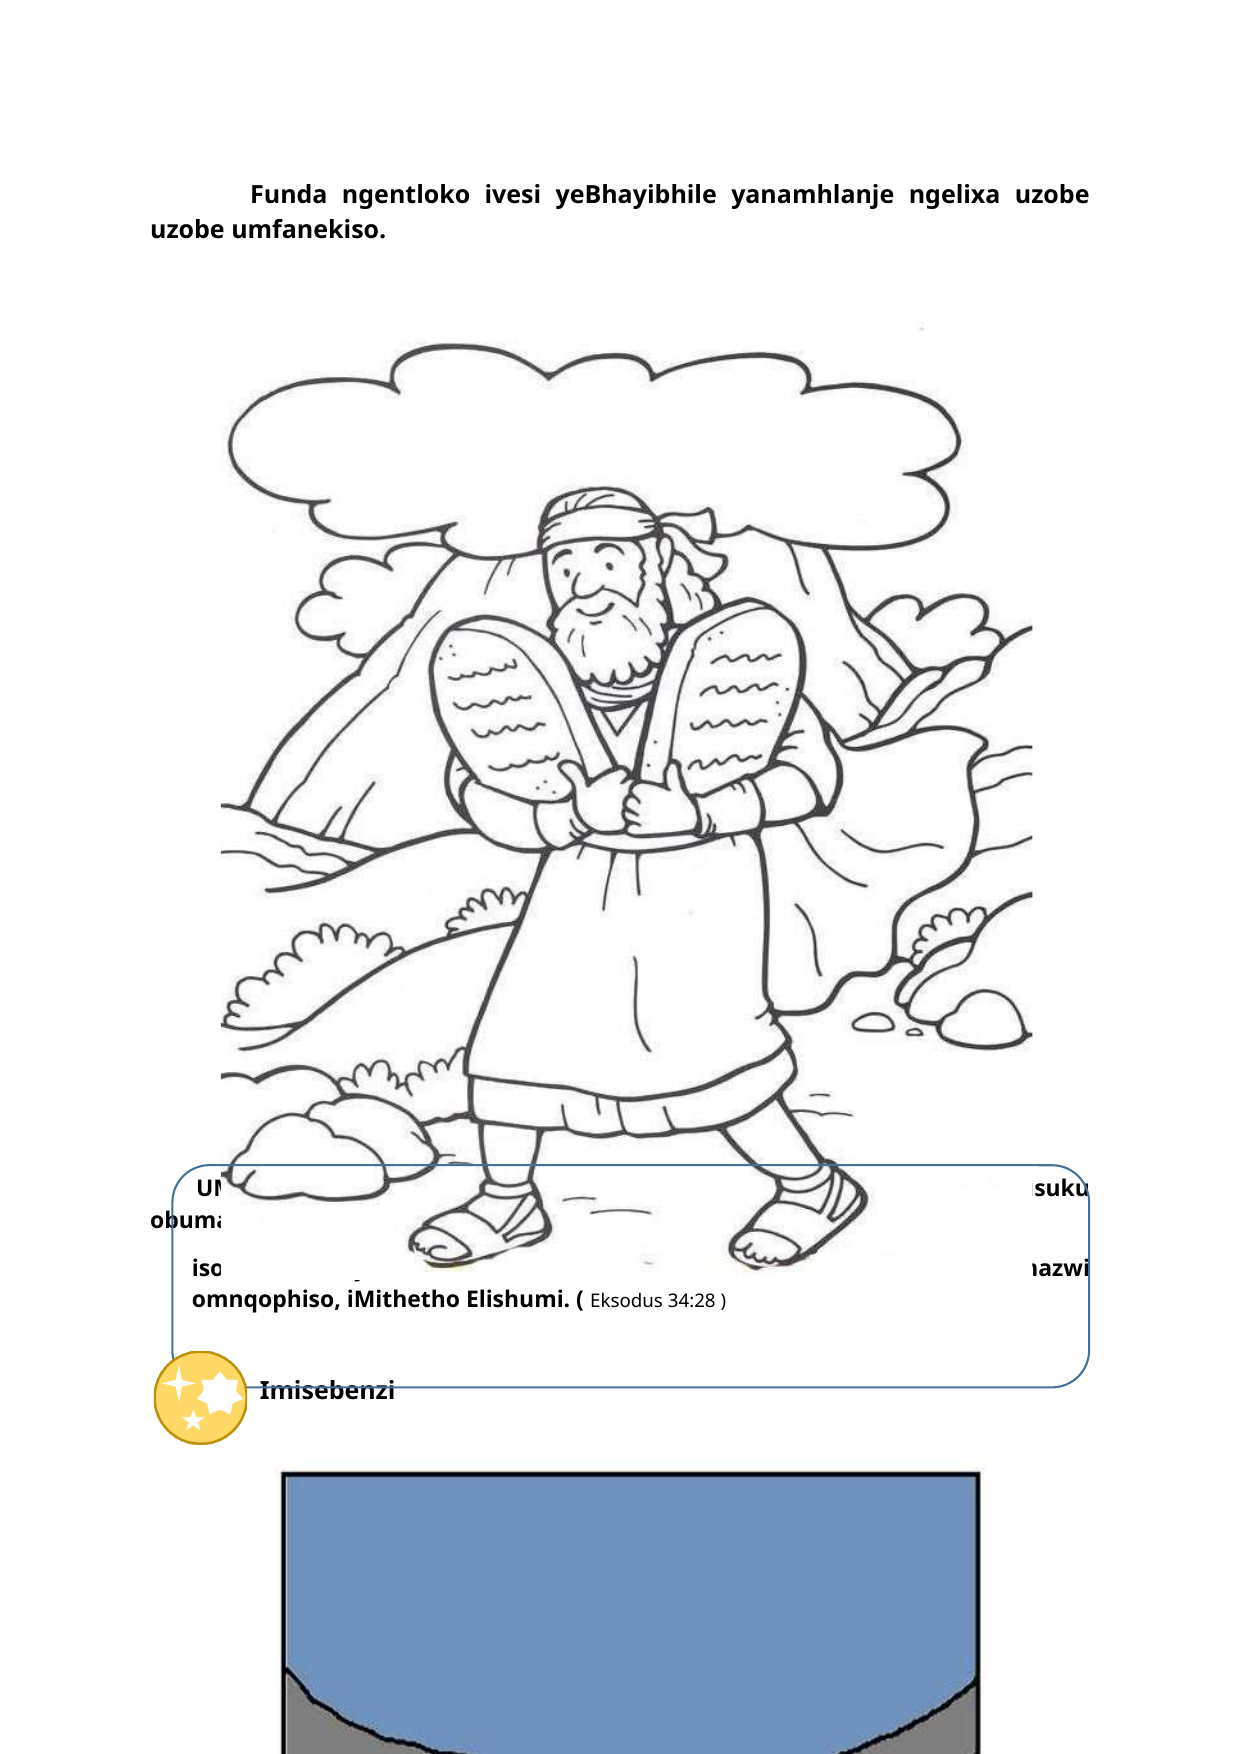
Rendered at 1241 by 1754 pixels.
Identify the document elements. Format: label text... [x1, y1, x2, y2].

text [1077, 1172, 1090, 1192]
picture [220, 1167, 1033, 1280]
text Imisebenzi [248, 1373, 1090, 1407]
picture [153, 1351, 248, 1445]
text Funda ngentloko ivesi yeBhayibhile yanamhlanje ngelixa uzobe uzobe umfanekiso. [150, 177, 1090, 245]
text isonka okanye amanzi okusela. Wawabhala emacwecweni amazwi omnqophiso, iMithetho Elishumi. ( Eksodus 34:28 ) [192, 1252, 1088, 1314]
picture [220, 274, 1033, 1164]
picture [161, 1455, 1091, 1754]
